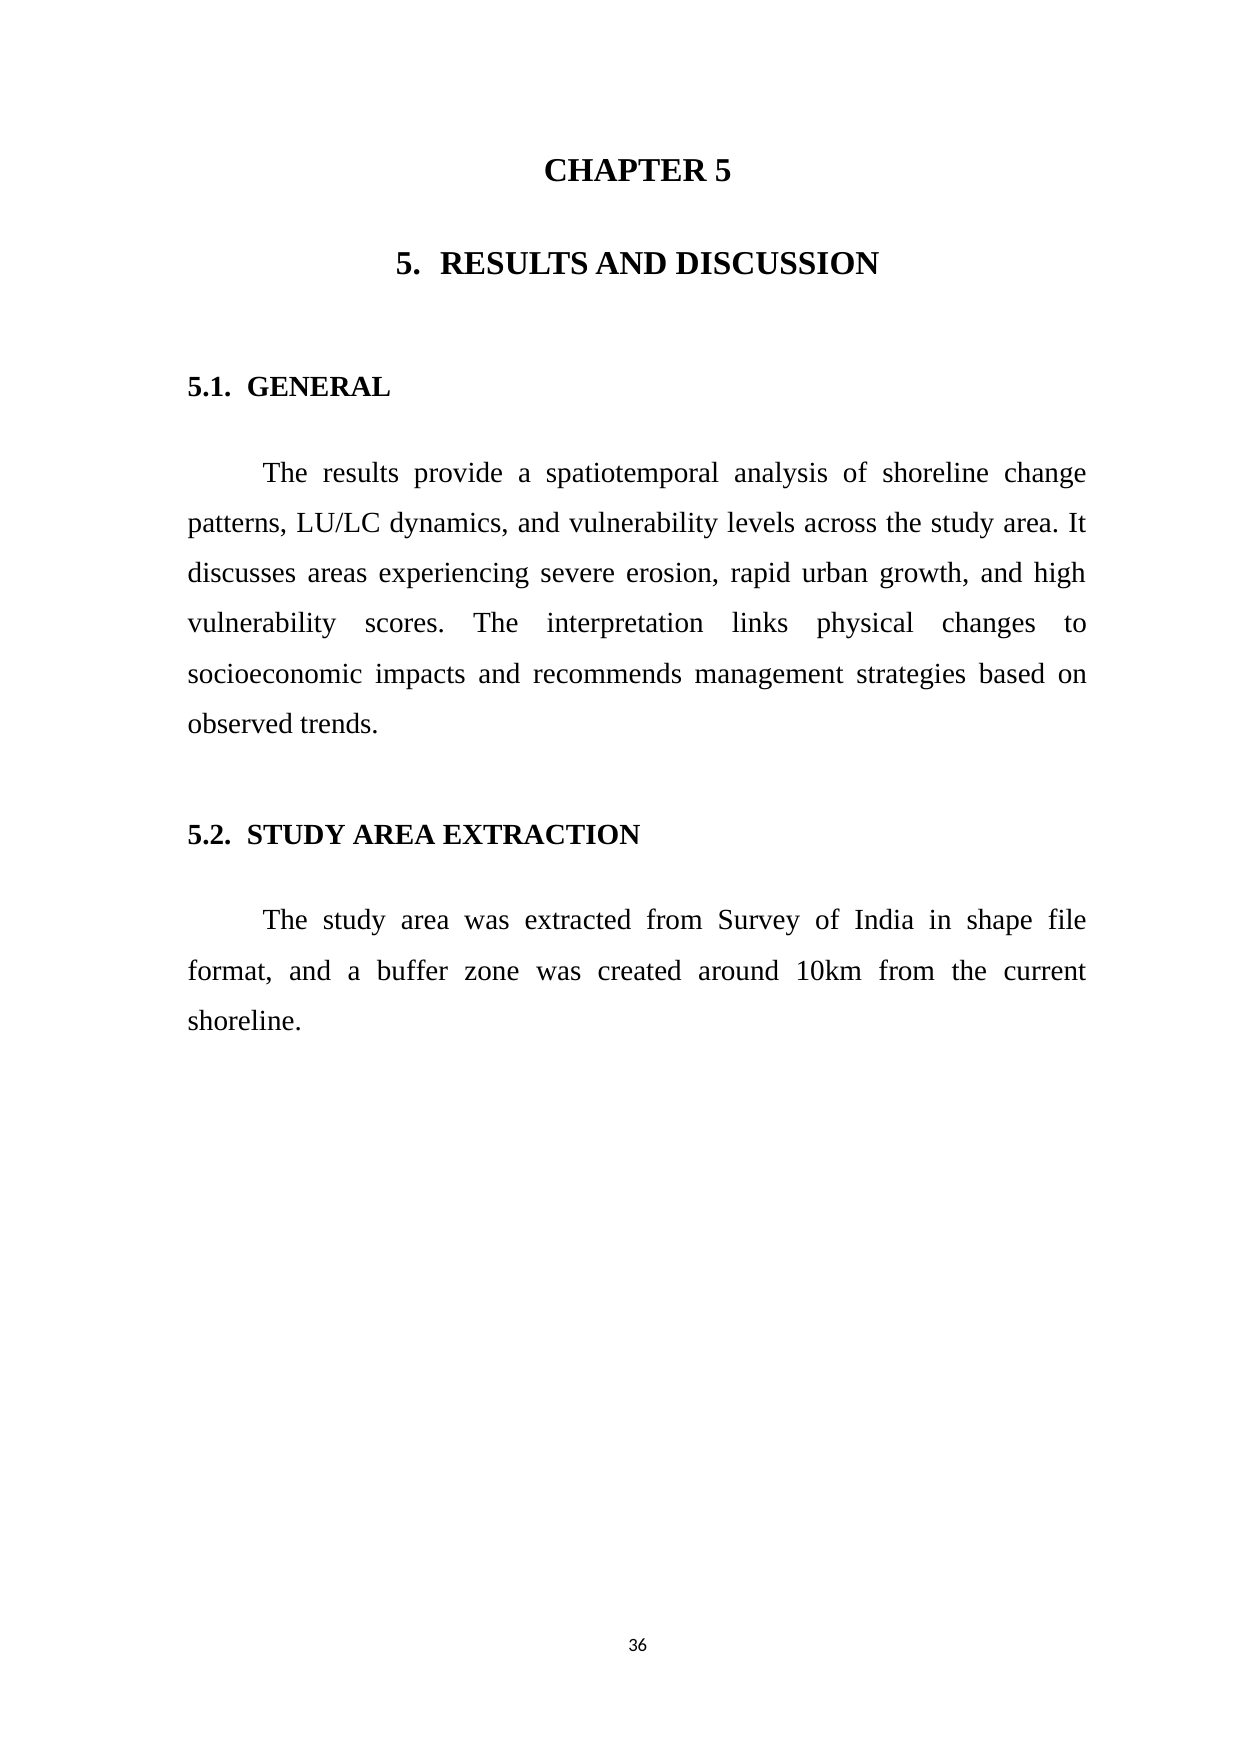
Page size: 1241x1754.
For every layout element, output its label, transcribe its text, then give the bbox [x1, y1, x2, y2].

subtitle GENERAL [187, 369, 1087, 403]
text CHAPTER 5 [187, 150, 1087, 188]
subtitle RESULTS AND DISCUSSION [187, 243, 1087, 281]
text The study area was extracted from Survey of India in shape file format, and a buffer zone was created around 10km from the current shoreline. [187, 902, 1087, 1036]
text The results provide a spatiotemporal analysis of shoreline change patterns, LU/LC dynamics, and vulnerability levels across the study area. It discusses areas experiencing severe erosion, rapid urban growth, and high vulnerability scores. The interpretation links physical changes to socioeconomic impacts and recommends management strategies based on observed trends. [187, 455, 1087, 740]
subtitle STUDY AREA EXTRACTION [187, 817, 1087, 851]
